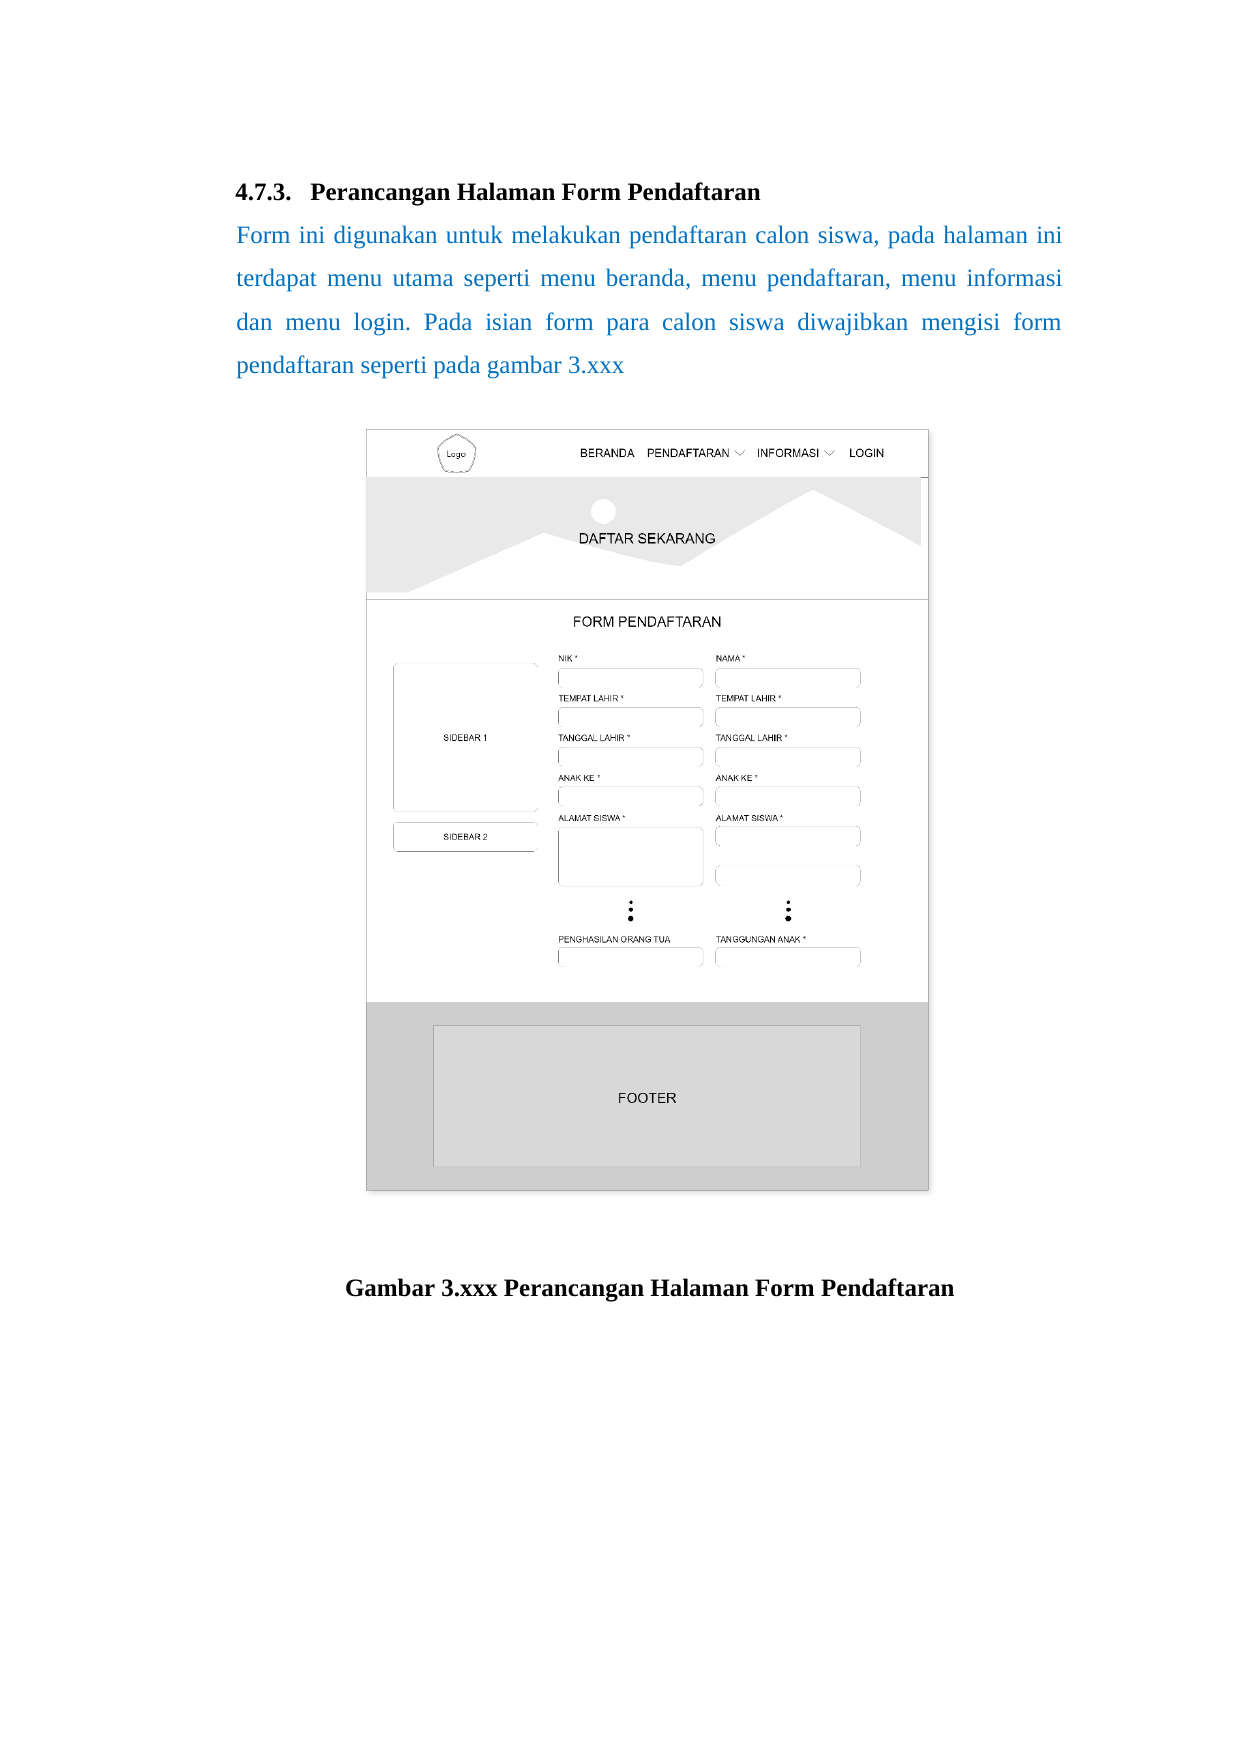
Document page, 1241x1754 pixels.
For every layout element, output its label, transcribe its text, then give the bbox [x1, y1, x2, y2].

text Gambar 3.xxx Perancangan Halaman Form Pendaftaran [236, 1273, 1063, 1302]
picture [360, 423, 939, 1201]
text Form ini digunakan untuk melakukan pendaftaran calon siswa, pada halaman ini terdapat menu utama seperti menu beranda, menu pendaftaran, menu informasi dan menu login. Pada isian form para calon siswa diwajibkan mengisi form pendaftaran seperti pada gambar 3.xxx [236, 220, 1063, 378]
list Perancangan Halaman Form Pendaftaran [235, 177, 1063, 206]
